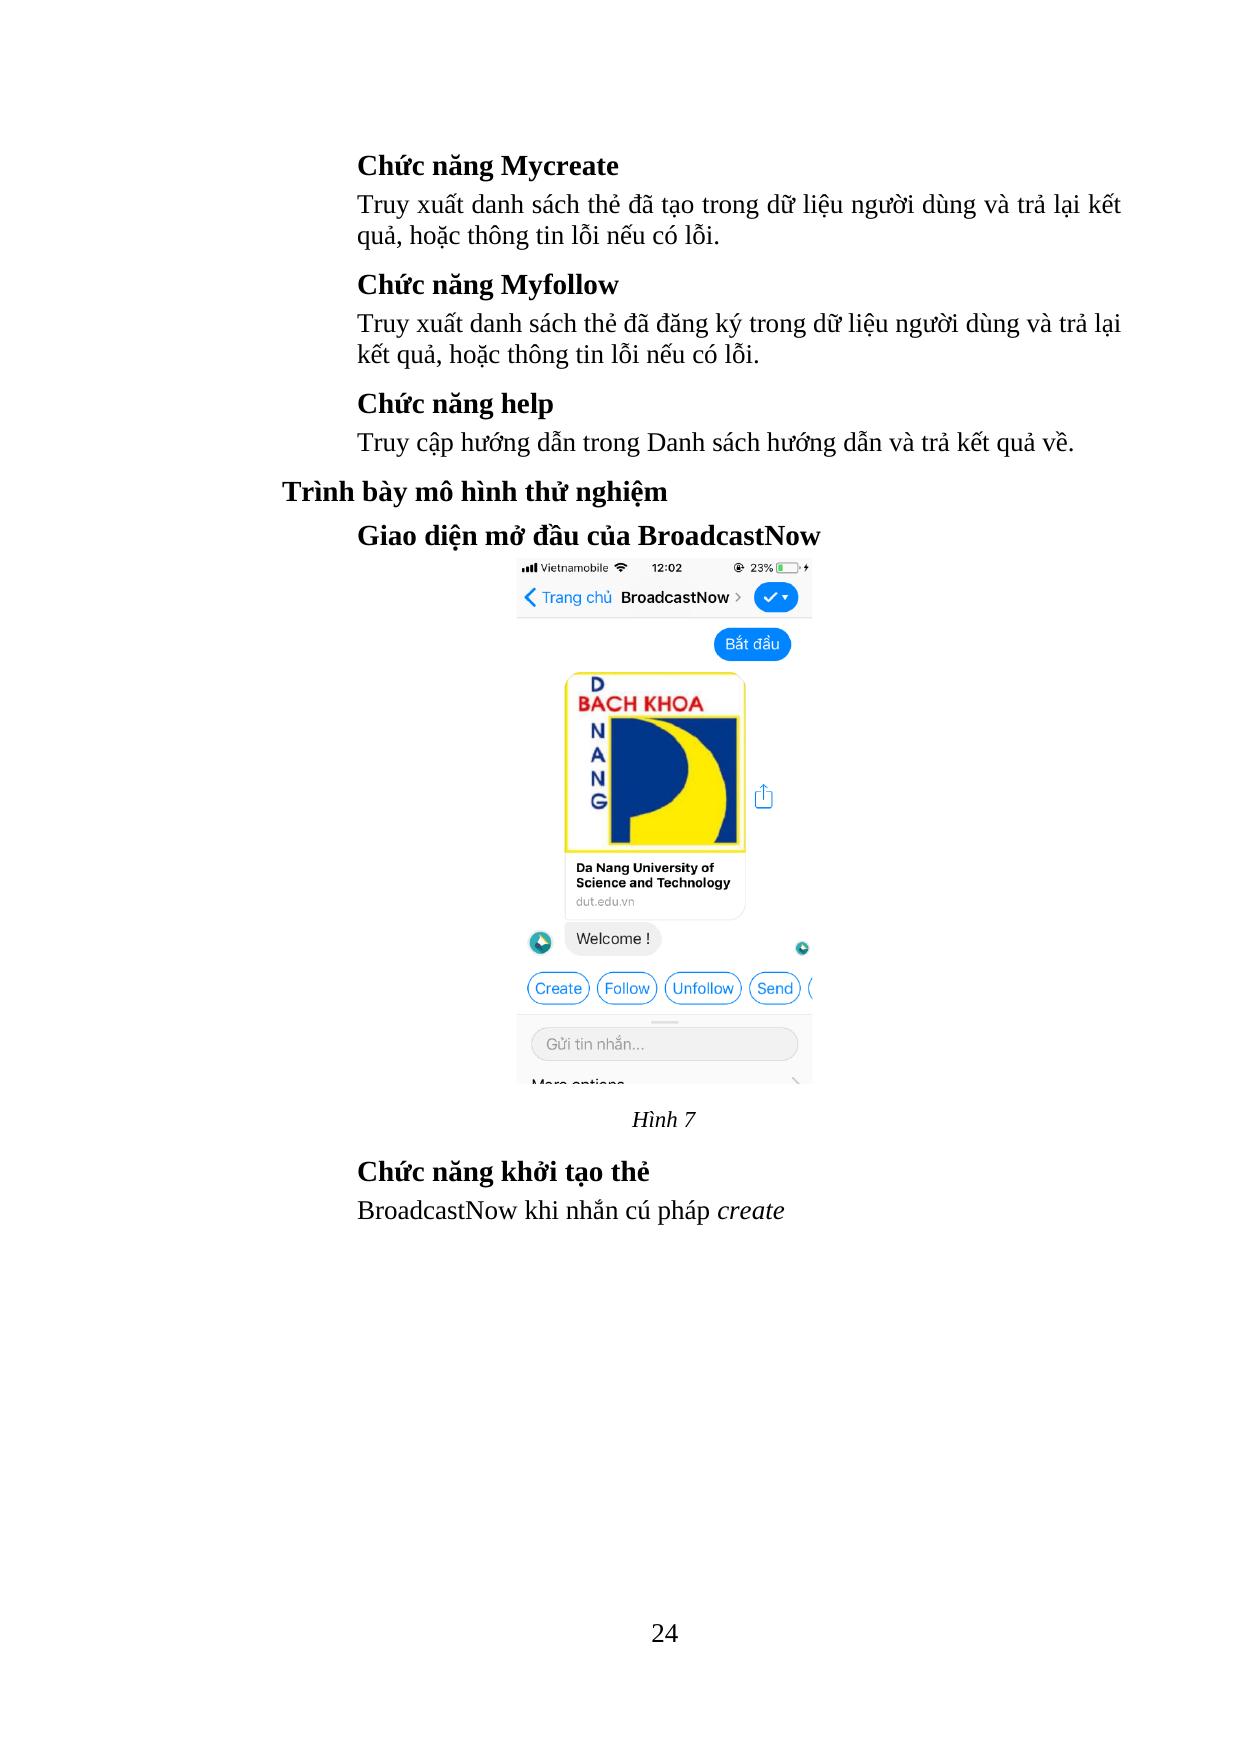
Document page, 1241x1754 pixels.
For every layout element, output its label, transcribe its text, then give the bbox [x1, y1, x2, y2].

subtitle Trình bày mô hình thử nghiệm [282, 474, 1122, 508]
text BroadcastNow khi nhắn cú pháp create [282, 1194, 1122, 1225]
text Hình 7 [207, 1106, 1122, 1133]
subtitle Chức năng Myfollow [282, 267, 1122, 300]
picture [516, 558, 813, 1084]
text Truy xuất danh sách thẻ đã tạo trong dữ liệu người dùng và trả lại kết quả, hoặc thông tin lỗi nếu có lỗi. [357, 188, 1122, 250]
subtitle Chức năng khởi tạo thẻ [282, 1154, 1122, 1187]
subtitle Giao diện mở đầu của BroadcastNow [282, 518, 1122, 552]
subtitle Chức năng help [282, 386, 1122, 419]
subtitle Chức năng Mycreate [282, 148, 1122, 181]
text Truy cập hướng dẫn trong Danh sách hướng dẫn và trả kết quả về. [282, 426, 1122, 457]
text Truy xuất danh sách thẻ đã đăng ký trong dữ liệu người dùng và trả lại kết quả, hoặc thông tin lỗi nếu có lỗi. [357, 307, 1122, 369]
